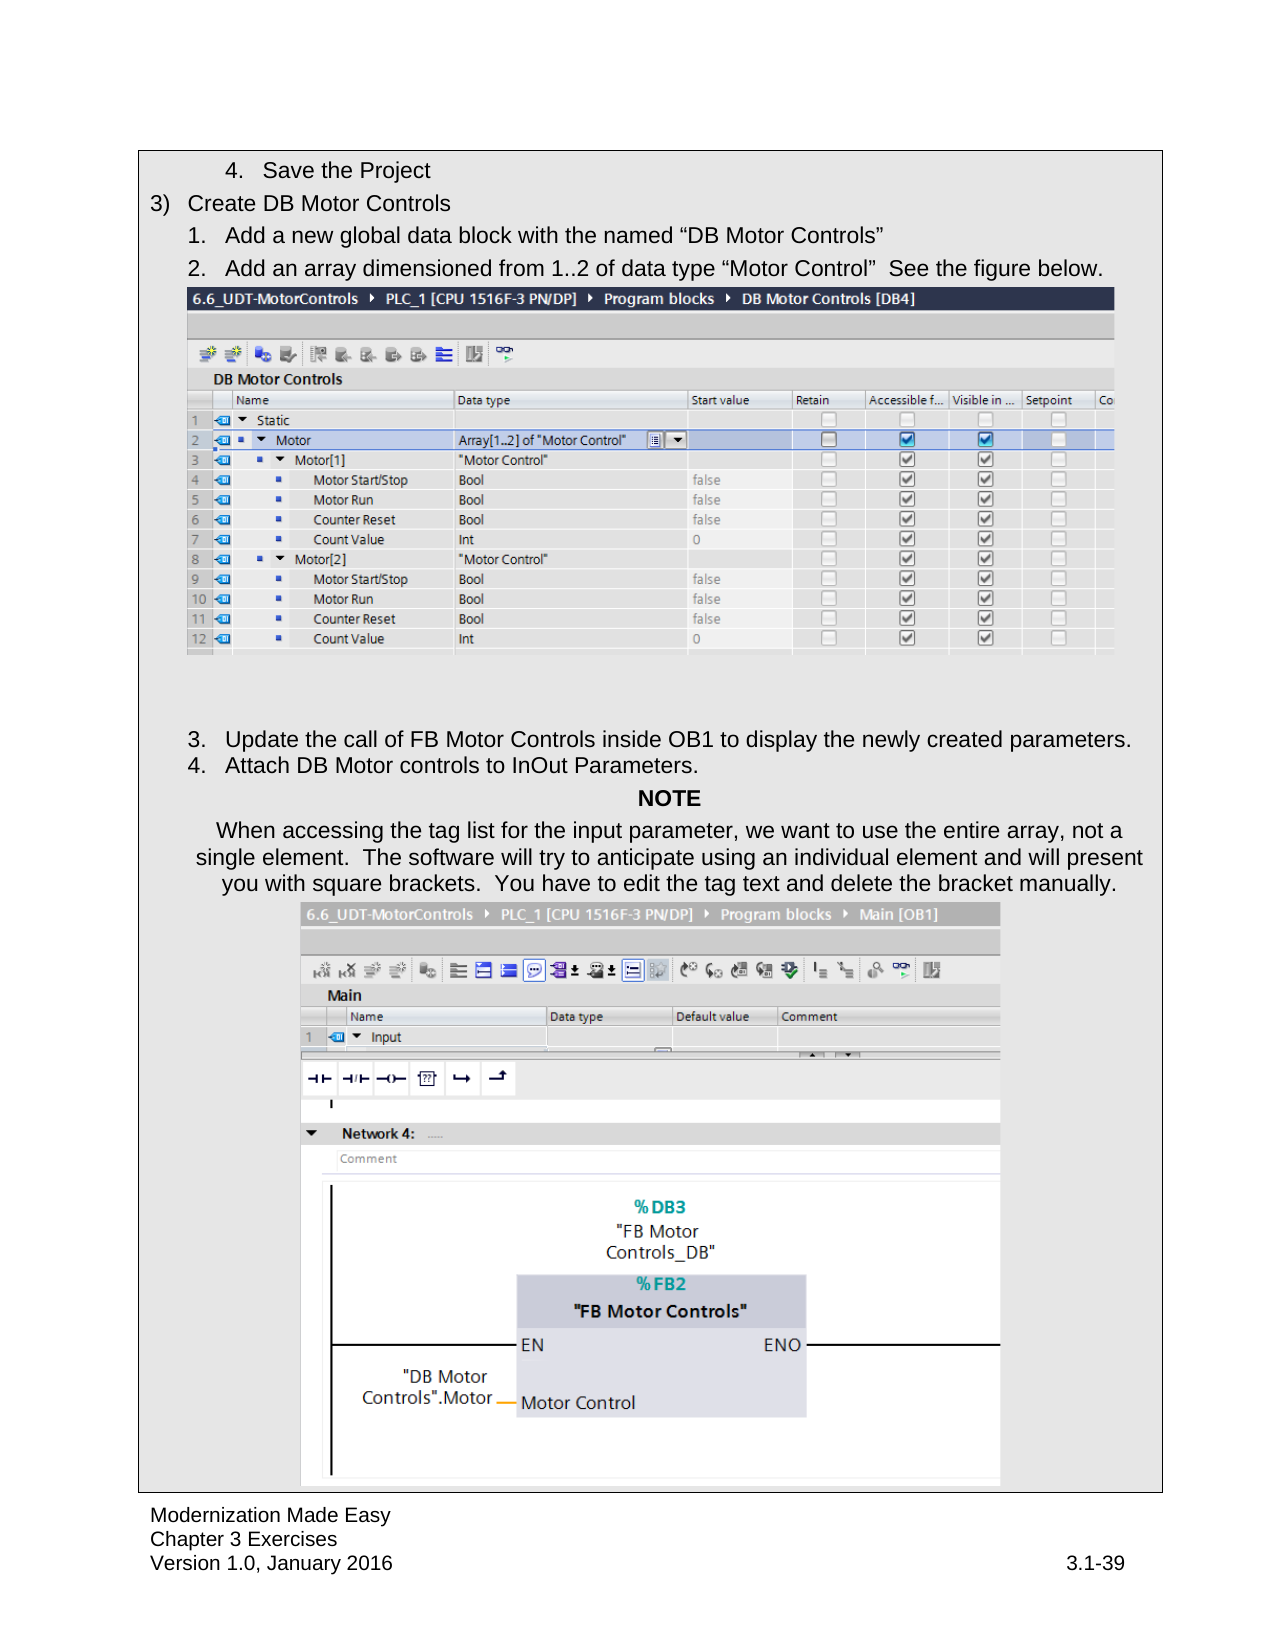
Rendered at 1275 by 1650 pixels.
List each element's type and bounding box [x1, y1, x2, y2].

picture [187, 287, 1115, 655]
table_header [139, 151, 1162, 1492]
picture [300, 902, 1001, 1486]
